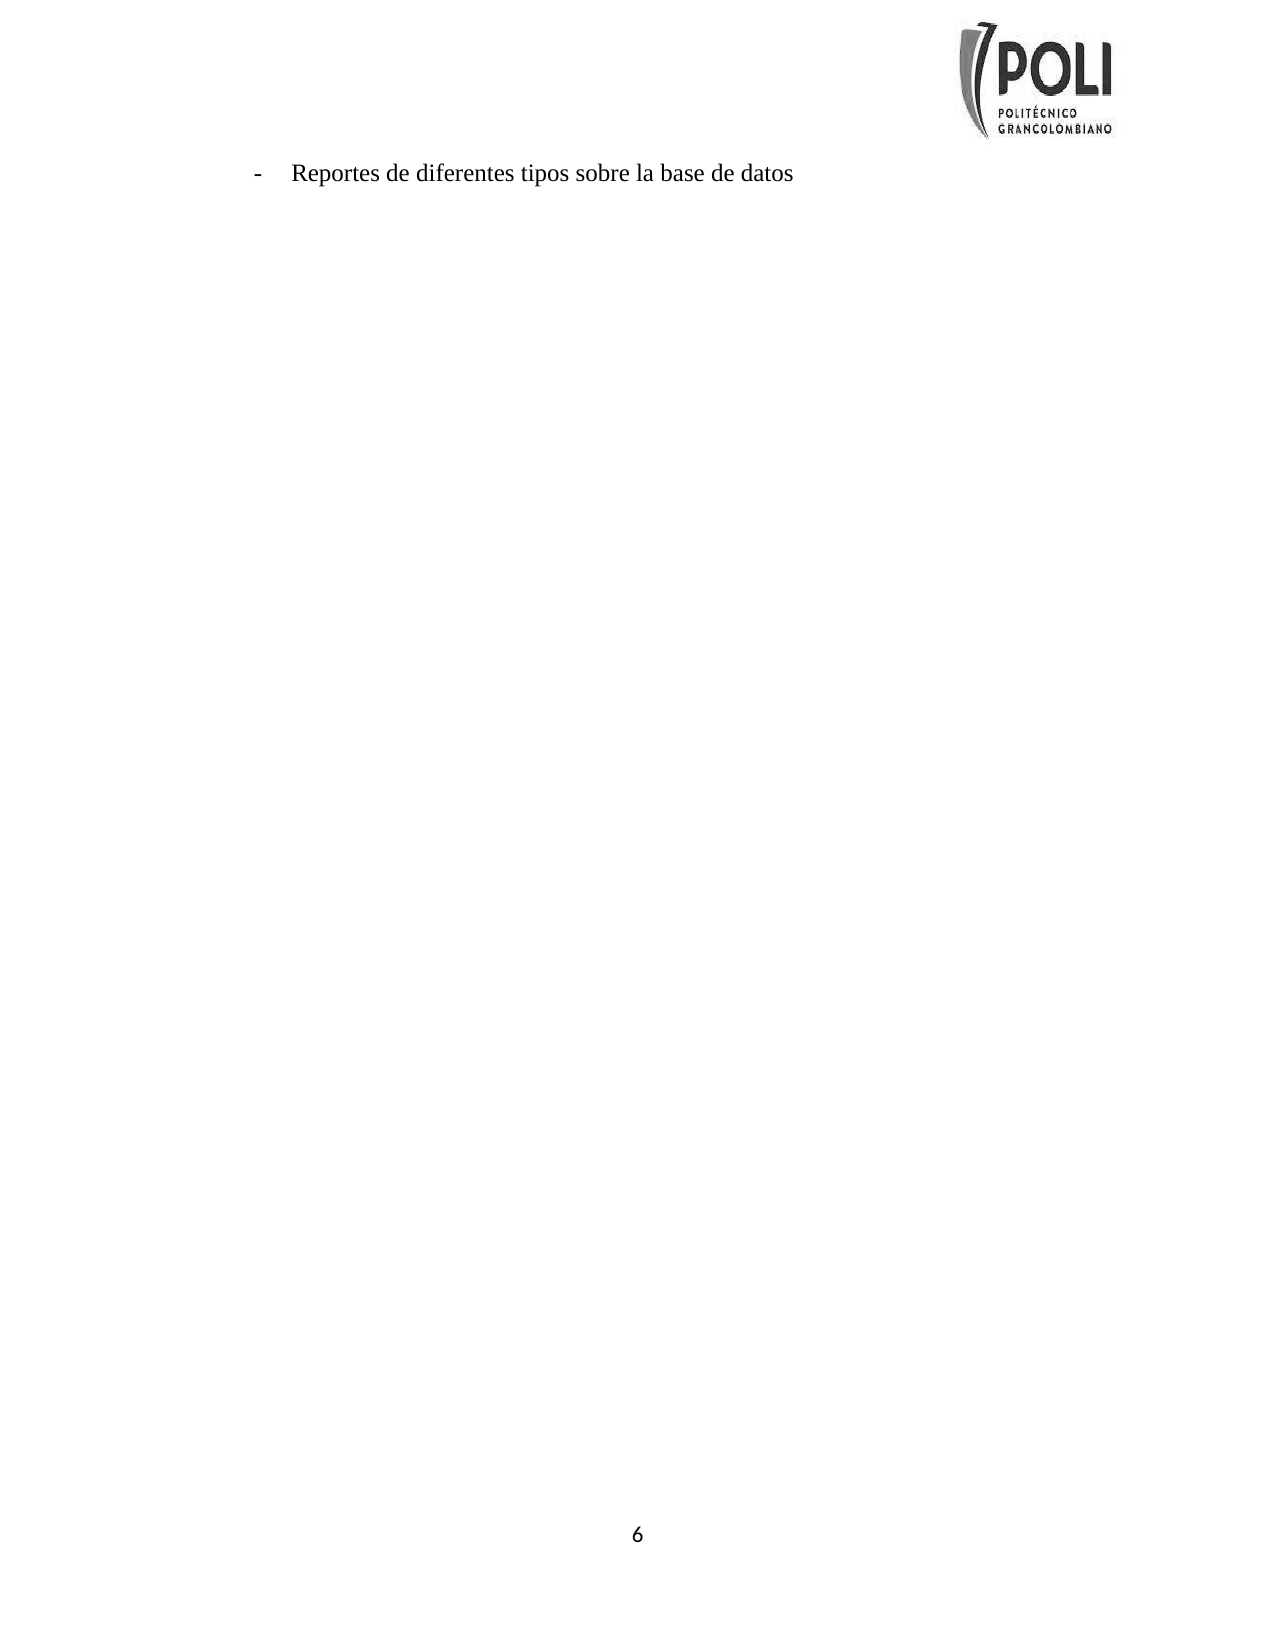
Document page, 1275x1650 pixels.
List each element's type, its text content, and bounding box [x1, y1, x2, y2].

list Reportes de diferentes tipos sobre la base de datos [253, 158, 1125, 187]
picture [946, 16, 1125, 154]
